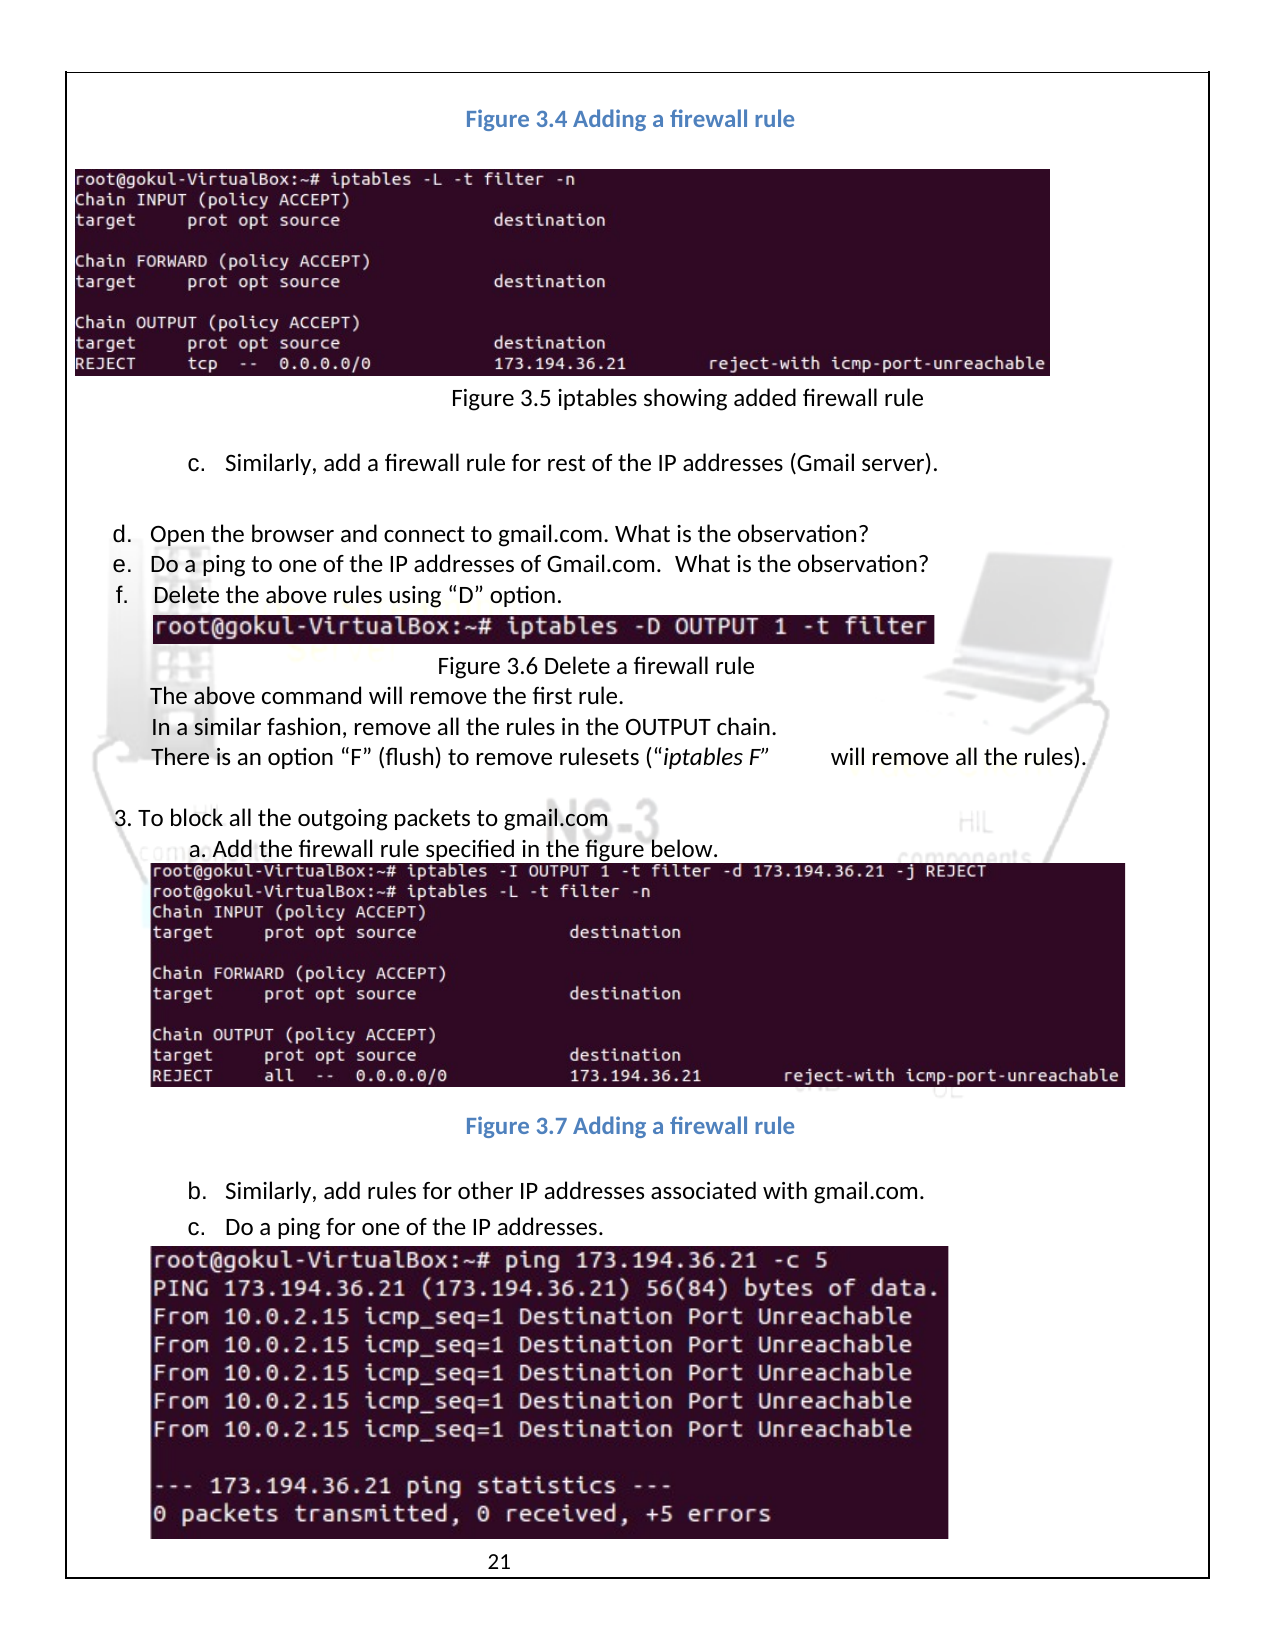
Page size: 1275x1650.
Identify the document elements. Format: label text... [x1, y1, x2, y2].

text In a similar fashion, remove all the rules in the OUTPUT chain. [151, 711, 1109, 741]
list Similarly, add rules for other IP addresses associated with gmail.com. [187, 1176, 1109, 1206]
picture [150, 1246, 949, 1539]
picture [75, 169, 1050, 376]
picture [150, 863, 1125, 1087]
list Open the browser and connect to gmail.com. What is the observation? [112, 518, 1109, 548]
text a. Add the firewall rule specified in the figure below. [188, 833, 1109, 863]
text The above command will remove the first rule. [150, 680, 872, 711]
text 3. To block all the outgoing packets to gmail.com [113, 802, 1109, 833]
list Delete the above rules using “­D” option. [116, 579, 1109, 609]
picture [153, 615, 935, 644]
list Similarly, add a firewall rule for rest of the IP addresses (Gmail server). [187, 447, 1109, 478]
subtitle Figure 3.7 Adding a firewall rule [75, 1110, 1186, 1140]
text Figure 3.5 iptables showing added firewall rule [451, 382, 1109, 412]
text There is an option “­F” (flush) to remove rule­sets (“iptables ­F”​ ​ will remove all the rules). [151, 741, 1109, 772]
text Figure 3.6 Delete a firewall rule [150, 650, 872, 680]
list Do a ping for one of the IP addresses. [187, 1211, 1109, 1242]
subtitle Figure 3.4 Adding a firewall rule [75, 103, 1186, 133]
list Do a ping to one of the IP addresses of Gmail.com. What is the observation? [112, 548, 1109, 579]
